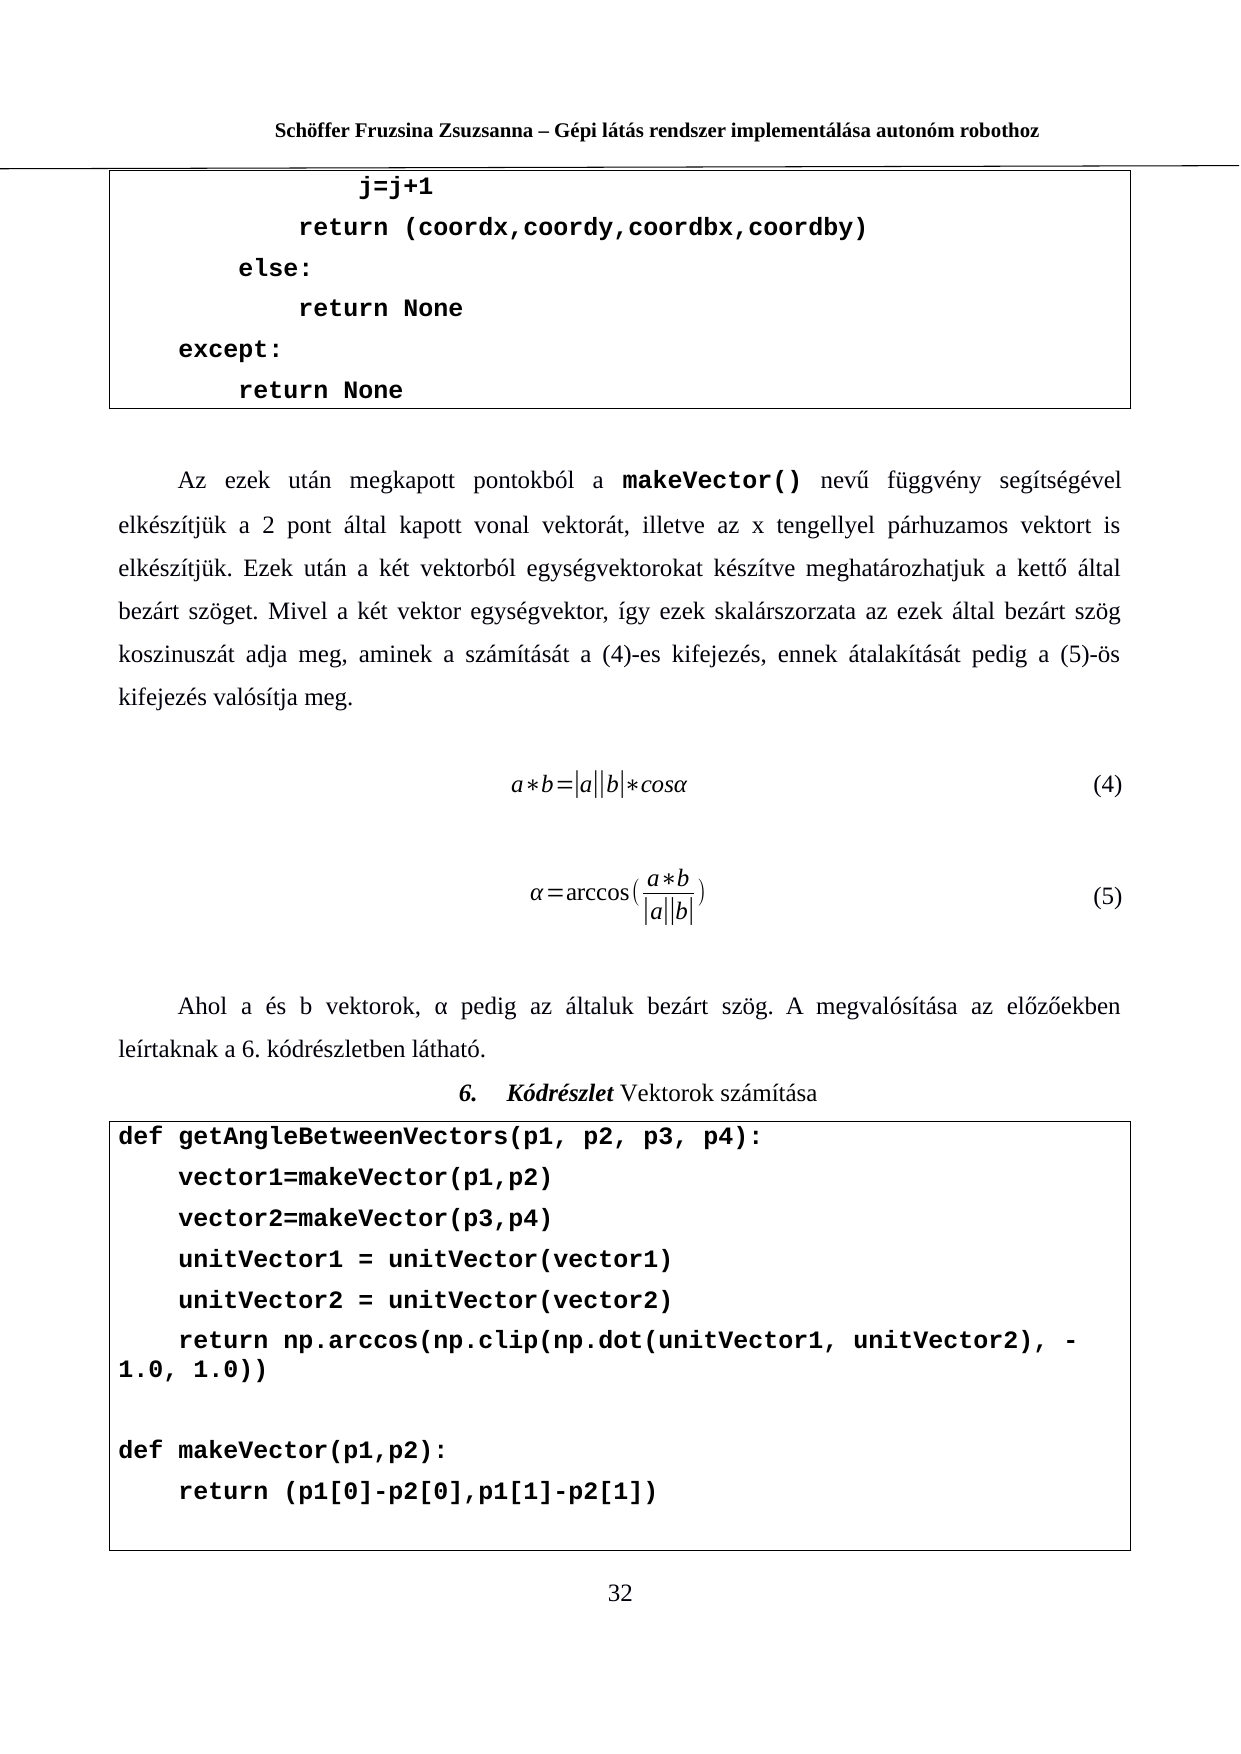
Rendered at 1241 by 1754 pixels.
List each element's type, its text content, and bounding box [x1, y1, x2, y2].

text def makeVector(p1,p2): [110, 1435, 1130, 1466]
text Az ezek után megkapott pontokból a makeVector() nevű függvény segítségével elkészítjük a 2 pont által kapott vonal vektorát, illetve az x tengellyel párhuzamos vektort is elkészítjük. Ezek után a két vektorból egységvektorokat készítve meghatározhatjuk a kettő által bezárt szöget. Mivel a két vektor egységvektor, így ezek skalárszorzata az ezek által bezárt szög koszinuszát adja meg, aminek a számítását a (4)-es kifejezés, ennek átalakítását pedig a (5)-ös kifejezés valósítja meg. [118, 465, 1122, 711]
text else: [110, 252, 1130, 283]
text (4) [118, 769, 1122, 799]
text j=j+1 [110, 171, 1130, 202]
text return np.arccos(np.clip(np.dot(unitVector1, unitVector2), -1.0, 1.0)) [110, 1325, 1130, 1385]
text return None [110, 374, 1130, 408]
text unitVector2 = unitVector(vector2) [110, 1284, 1130, 1316]
text except: [110, 334, 1130, 365]
text def getAngleBetweenVectors(p1, p2, p3, p4): [110, 1122, 1130, 1152]
text unitVector1 = unitVector(vector1) [110, 1243, 1130, 1275]
text Kódrészlet Vektorok számítása [153, 1078, 1122, 1106]
text return (coordx,coordy,coordbx,coordby) [110, 211, 1130, 243]
text return (p1[0]-p2[0],p1[1]-p2[1]) [110, 1476, 1130, 1507]
text (5) [118, 864, 1122, 926]
text Ahol a és b vektorok, α pedig az általuk bezárt szög. A megvalósítása az előzőekben leírtaknak a 6. kódrészletben látható. [118, 991, 1122, 1063]
text return None [110, 293, 1130, 324]
text vector2=makeVector(p3,p4) [110, 1202, 1130, 1234]
text vector1=makeVector(p1,p2) [110, 1162, 1130, 1193]
